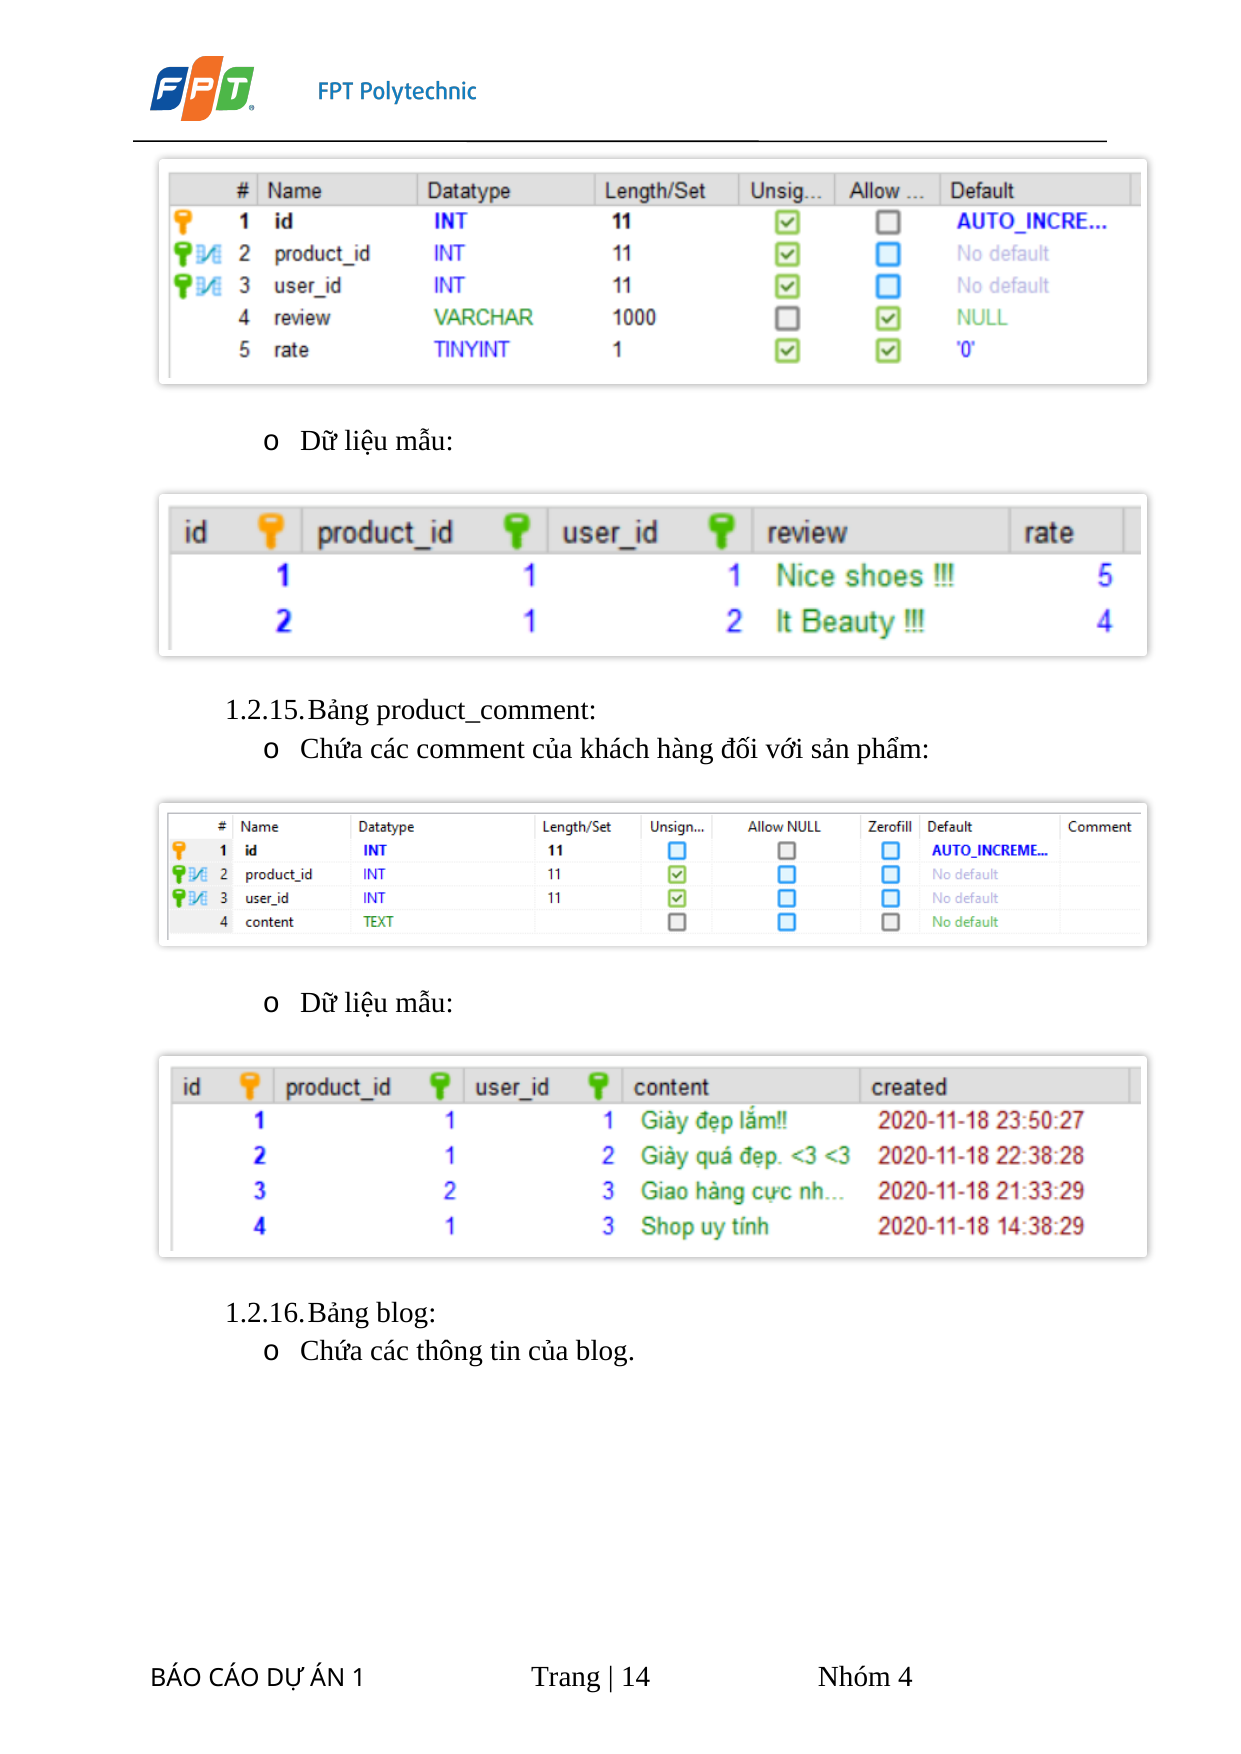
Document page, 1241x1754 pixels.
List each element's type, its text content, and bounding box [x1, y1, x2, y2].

list Dữ liệu mẫu: [262, 423, 1090, 459]
picture [166, 501, 1141, 650]
list Dữ liệu mẫu: [262, 985, 1090, 1021]
picture [166, 166, 1141, 378]
list Chứa các comment của khách hàng đối với sản phẩm: [262, 731, 1090, 767]
list Bảng product_comment: [225, 692, 1090, 726]
picture [166, 809, 1141, 940]
picture [150, 56, 477, 121]
list Bảng blog: [225, 1295, 1090, 1328]
picture [166, 1063, 1141, 1251]
list Chứa các thông tin của blog. [262, 1333, 1090, 1369]
